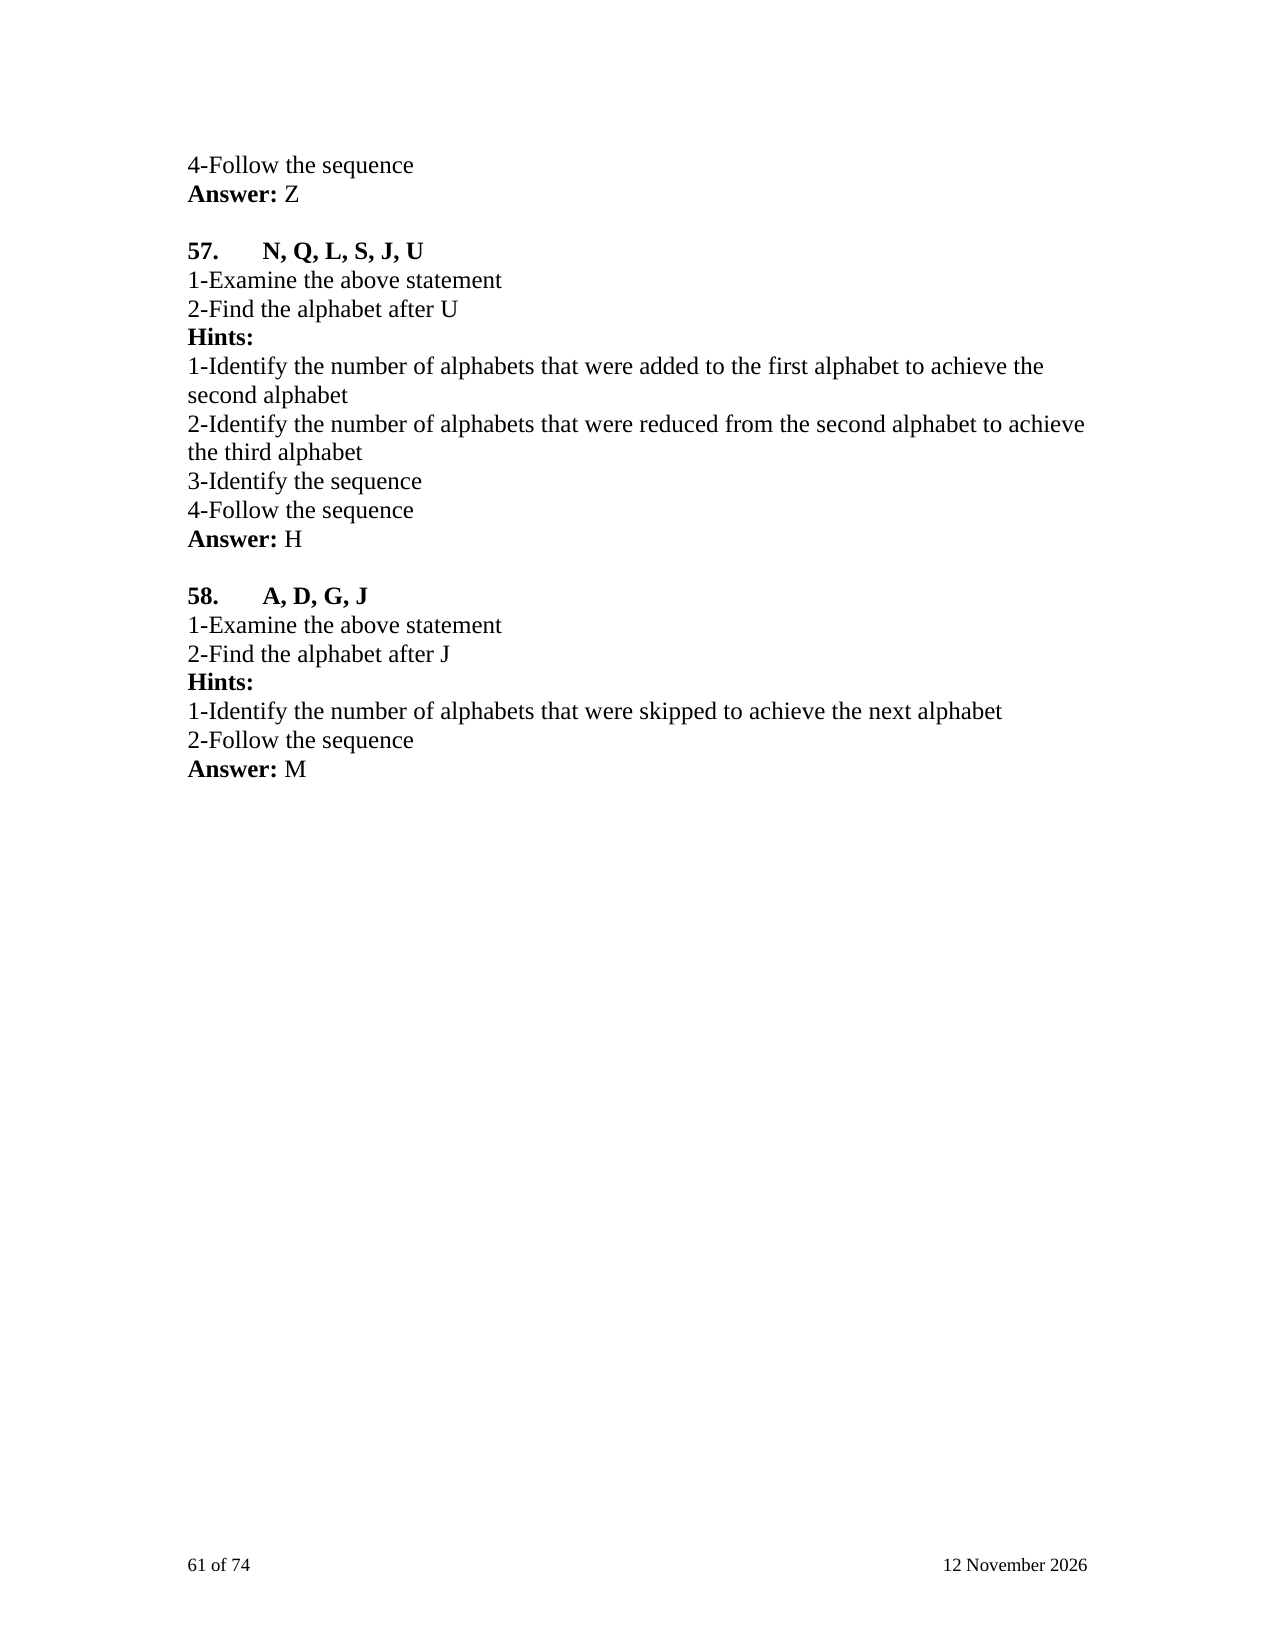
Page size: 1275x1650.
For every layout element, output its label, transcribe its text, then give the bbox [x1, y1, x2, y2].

list N, Q, L, S, J, U [187, 236, 1087, 265]
text 1-Examine the above statement [187, 610, 1087, 639]
text 4-Follow the sequence [187, 150, 1087, 179]
text 2-Find the alphabet after J [187, 639, 1087, 667]
text 3-Identify the sequence [187, 466, 1087, 495]
text 1-Examine the above statement [187, 265, 1087, 294]
text Answer: M [187, 754, 1087, 782]
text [187, 351, 1087, 409]
text Answer: Z [187, 179, 1087, 207]
text 2-Follow the sequence [187, 725, 1087, 754]
text 2-Identify the number of alphabets that were reduced from the second alphabet to achieve the third alphabet [187, 409, 1087, 466]
text Hints: [187, 322, 1087, 351]
text Hints: [187, 667, 1087, 696]
text 4-Follow the sequence [187, 495, 1087, 524]
text 1-Identify the number of alphabets that were skipped to achieve the next alphabet [187, 696, 1087, 725]
text 2-Find the alphabet after U [187, 294, 1087, 322]
list A, D, G, J [187, 581, 1087, 610]
text Answer: H [187, 524, 1087, 552]
